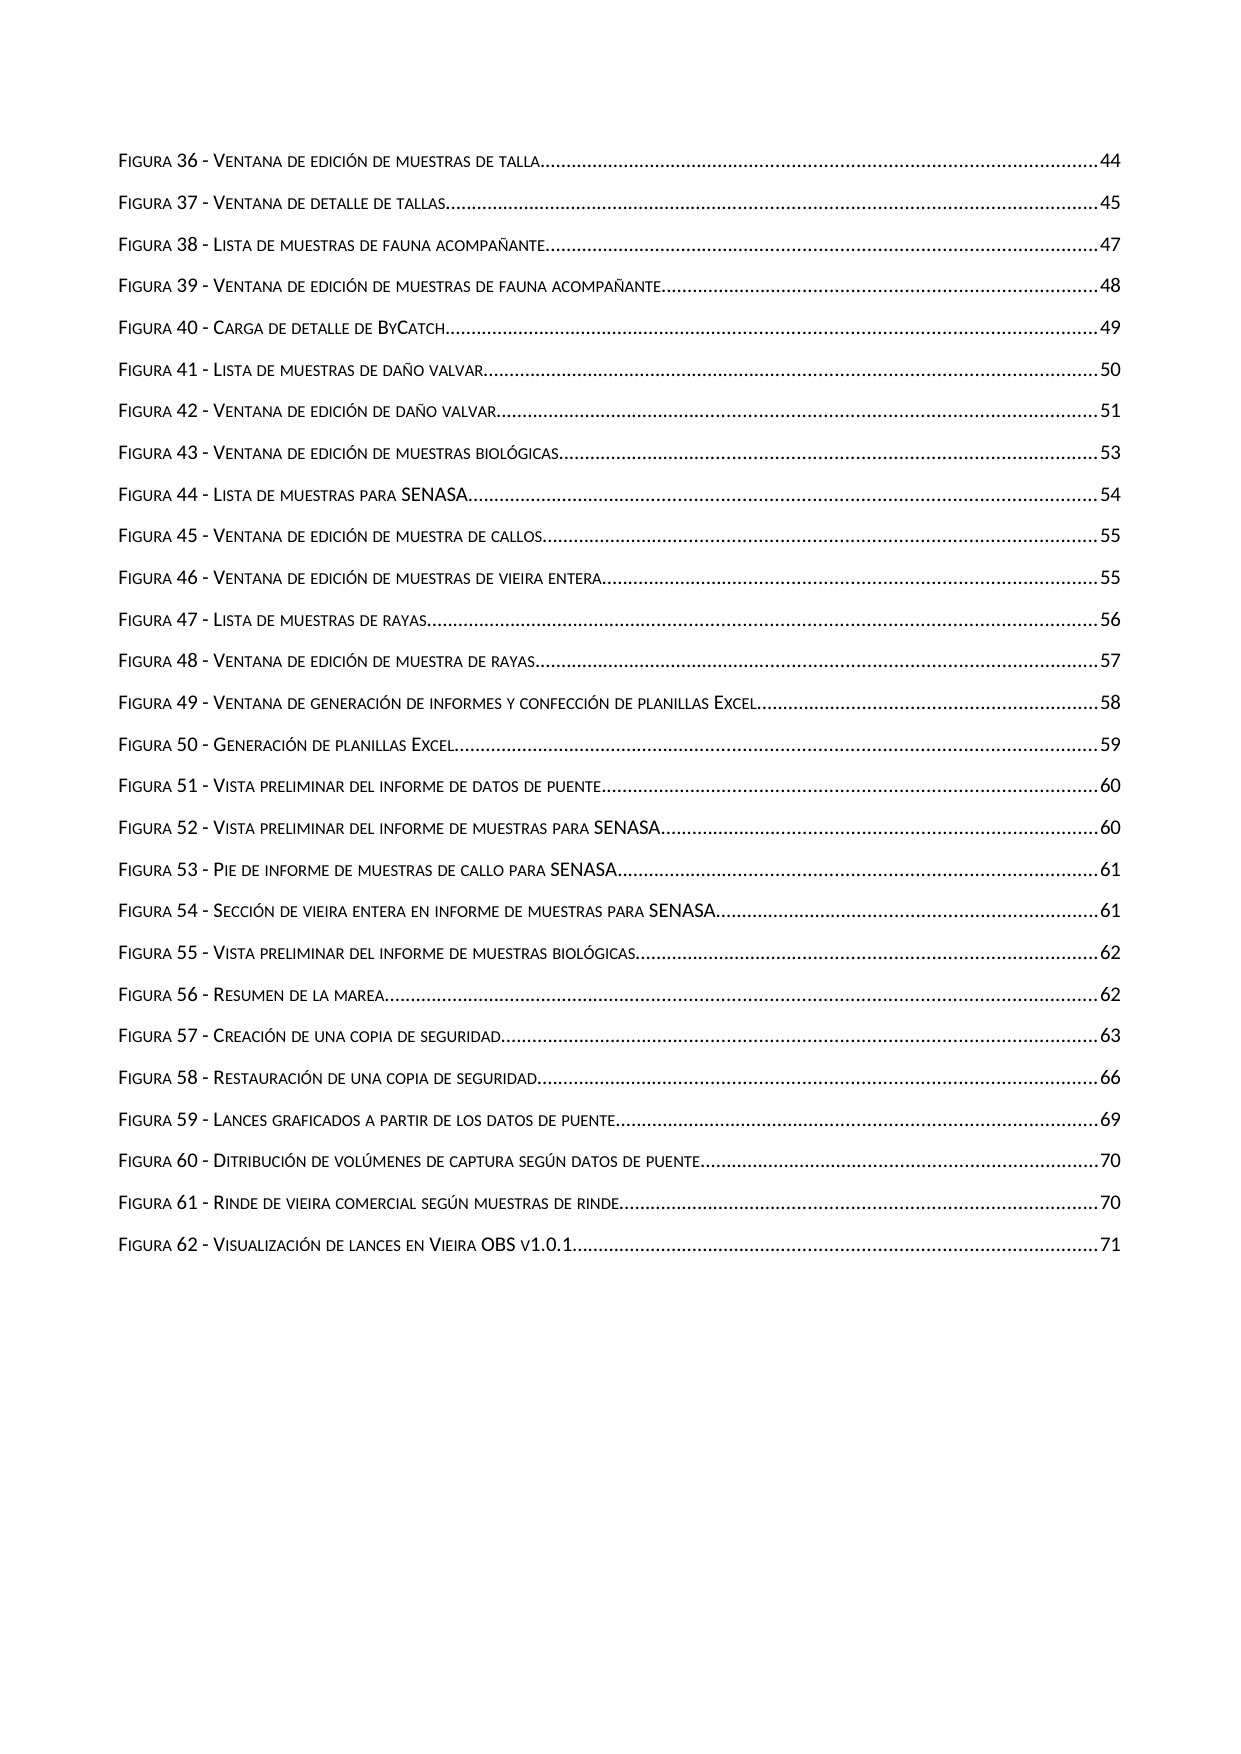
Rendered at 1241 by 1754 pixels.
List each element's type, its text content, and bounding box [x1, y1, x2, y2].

text Figura 61 - Rinde de vieira comercial según muestras de rinde 70 [118, 1189, 1122, 1215]
text Figura 49 - Ventana de generación de informes y confección de planillas Excel 58 [118, 689, 1122, 715]
text Figura 52 - Vista preliminar del informe de muestras para SENASA 60 [118, 814, 1122, 840]
text Figura 42 - Ventana de edición de daño valvar 51 [118, 398, 1122, 423]
text Figura 41 - Lista de muestras de daño valvar 50 [118, 356, 1122, 381]
text Figura 37 - Ventana de detalle de tallas 45 [118, 189, 1122, 215]
text Figura 45 - Ventana de edición de muestra de callos 55 [118, 523, 1122, 548]
text Figura 51 - Vista preliminar del informe de datos de puente 60 [118, 773, 1122, 798]
text Figura 62 - Visualización de lances en Vieira OBS v1.0.1 71 [118, 1231, 1122, 1256]
text Figura 56 - Resumen de la marea 62 [118, 981, 1122, 1006]
text Figura 39 - Ventana de edición de muestras de fauna acompañante 48 [118, 273, 1122, 298]
text Figura 50 - Generación de planillas Excel 59 [118, 731, 1122, 756]
text Figura 46 - Ventana de edición de muestras de vieira entera 55 [118, 564, 1122, 590]
text Figura 38 - Lista de muestras de fauna acompañante 47 [118, 231, 1122, 256]
text Figura 54 - Sección de vieira entera en informe de muestras para SENASA 61 [118, 898, 1122, 923]
text Figura 59 - Lances graficados a partir de los datos de puente 69 [118, 1106, 1122, 1131]
text Figura 36 - Ventana de edición de muestras de talla 44 [118, 148, 1122, 173]
text Figura 44 - Lista de muestras para SENASA 54 [118, 481, 1122, 506]
text Figura 53 - Pie de informe de muestras de callo para SENASA 61 [118, 856, 1122, 881]
text Figura 60 - Ditribución de volúmenes de captura según datos de puente 70 [118, 1148, 1122, 1173]
text Figura 43 - Ventana de edición de muestras biológicas 53 [118, 439, 1122, 465]
text Figura 48 - Ventana de edición de muestra de rayas 57 [118, 648, 1122, 673]
text Figura 58 - Restauración de una copia de seguridad 66 [118, 1064, 1122, 1090]
text Figura 40 - Carga de detalle de ByCatch 49 [118, 314, 1122, 340]
text Figura 47 - Lista de muestras de rayas 56 [118, 606, 1122, 631]
text Figura 57 - Creación de una copia de seguridad 63 [118, 1023, 1122, 1048]
text Figura 55 - Vista preliminar del informe de muestras biológicas 62 [118, 939, 1122, 965]
